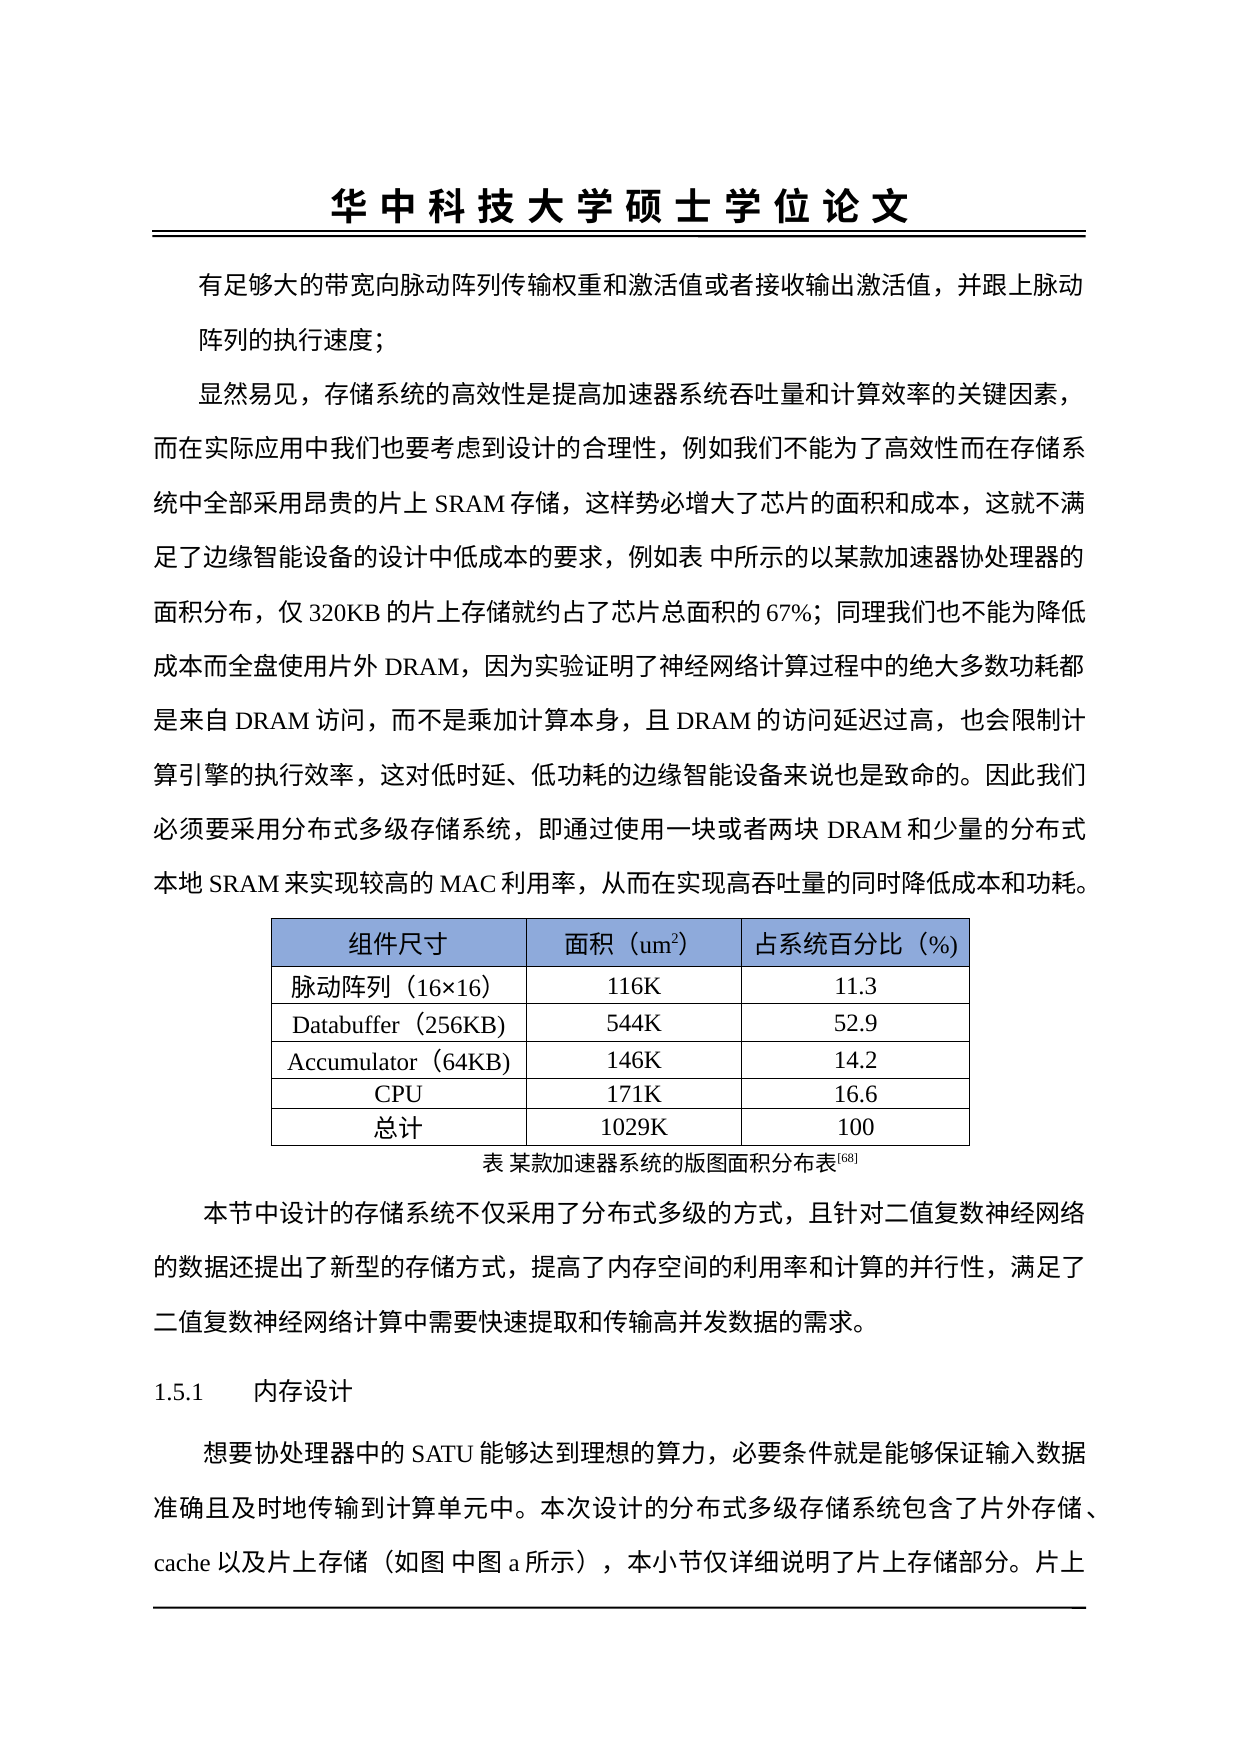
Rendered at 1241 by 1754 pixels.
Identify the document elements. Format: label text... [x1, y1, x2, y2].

table_cell 16.6 [742, 1079, 969, 1108]
table_cell Databuffer（256KB) [272, 1004, 526, 1041]
table_cell 14.2 [742, 1042, 969, 1078]
table_header 组件尺寸 [272, 919, 526, 966]
table_header 占系统百分比（%) [742, 919, 969, 966]
text 显然易见，存储系统的高效性是提高加速器系统吞吐量和计算效率的关键因素，而在实际应用中我们也要考虑到设计的合理性，例如我们不能为了高效性而在存储系统中全部采用昂贵的片上SRAM存储，这样势必增大了芯片的面积和成本，这就不满足了边缘智能设备的设计中低成本的要求，例如表 中所示的以某款加速器协处理器的面积分布，仅320KB的片上存储就约占了芯片总面积的67%；同理我们也不能为降低成本而全盘使用片外DRAM，因为实验证明了神经网络计算过程中的绝大多数功耗都是来自DRAM访问，而不是乘加计算本身，且DRAM的访问延迟过高，也会限制计算引擎的执行效率，这对低时延、低功耗的边缘智能设备来说也是致命的。因此我们必须要采用分布式多级存储系统，即通过使用一块或者两块DRAM和少量的分布式本地SRAM来实现较高的MAC利用率，从而在实现高吞吐量的同时降低成本和功耗。 [153, 374, 1087, 900]
table_cell 146K [527, 1042, 741, 1078]
table_cell 1029K [527, 1109, 741, 1145]
table_header 面积（um2） [527, 919, 741, 966]
table_cell 52.9 [742, 1004, 969, 1041]
table_cell 171K [527, 1079, 741, 1108]
text 本节中设计的存储系统不仅采用了分布式多级的方式，且针对二值复数神经网络的数据还提出了新型的存储方式，提高了内存空间的利用率和计算的并行性，满足了二值复数神经网络计算中需要快速提取和传输高并发数据的需求。 [153, 1193, 1087, 1338]
table_cell 544K [527, 1004, 741, 1041]
table_cell Accumulator（64KB) [272, 1042, 526, 1078]
table_cell 总计 [272, 1109, 526, 1145]
table_cell 11.3 [742, 967, 969, 1003]
table_cell 100 [742, 1109, 969, 1145]
table_cell 116K [527, 967, 741, 1003]
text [153, 1434, 1087, 1579]
subtitle 内存设计 [153, 1371, 1087, 1407]
table_cell CPU [272, 1079, 526, 1108]
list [153, 266, 1087, 356]
text 表 某款加速器系统的版图面积分布表[68] [153, 1146, 1087, 1178]
table_cell 脉动阵列（16×16） [272, 967, 526, 1003]
